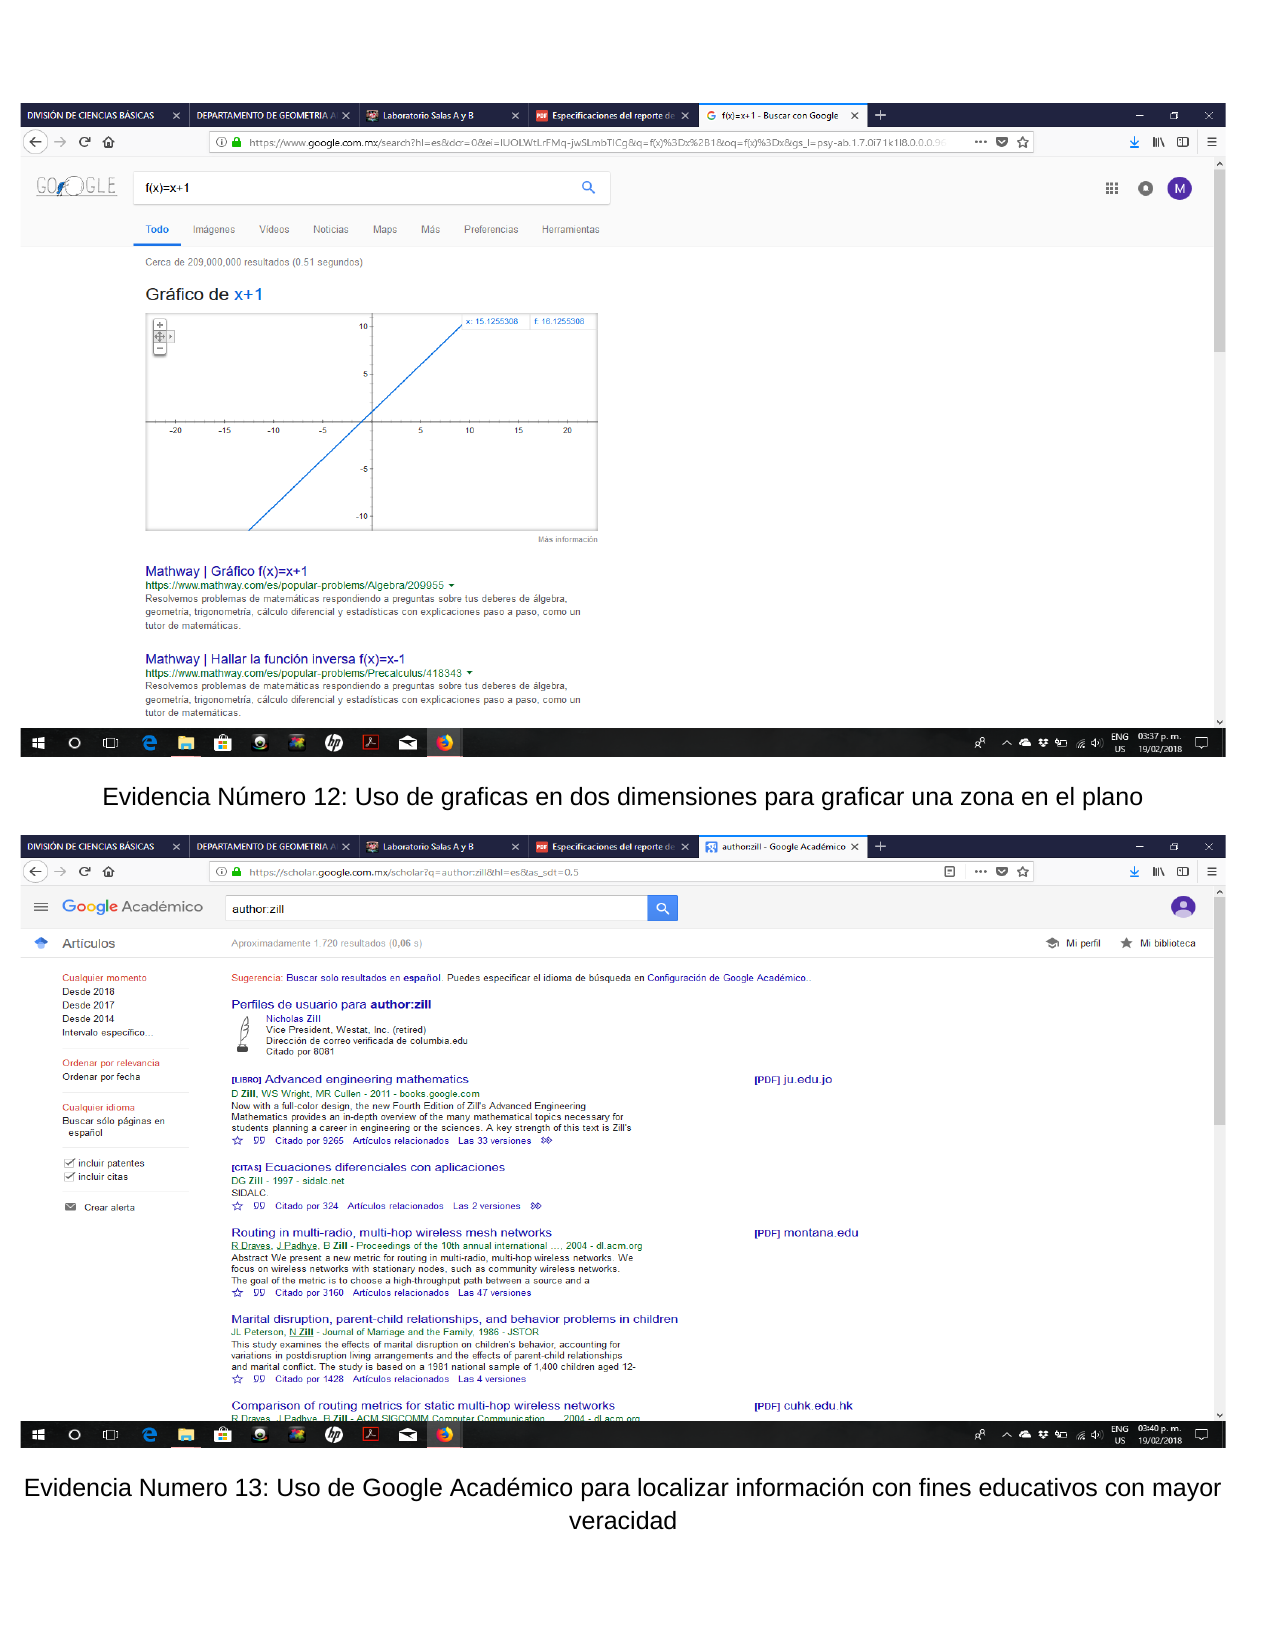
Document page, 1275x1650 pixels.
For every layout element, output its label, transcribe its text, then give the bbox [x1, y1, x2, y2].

picture [20, 103, 1226, 757]
text Evidencia Numero 13: Uso de Google Académico para localizar información con fines educativos con mayor veracidad [21, 1473, 1226, 1535]
picture [20, 835, 1226, 1448]
text Evidencia Número 12: Uso de graficas en dos dimensiones para graficar una zona en el plano [21, 782, 1226, 810]
